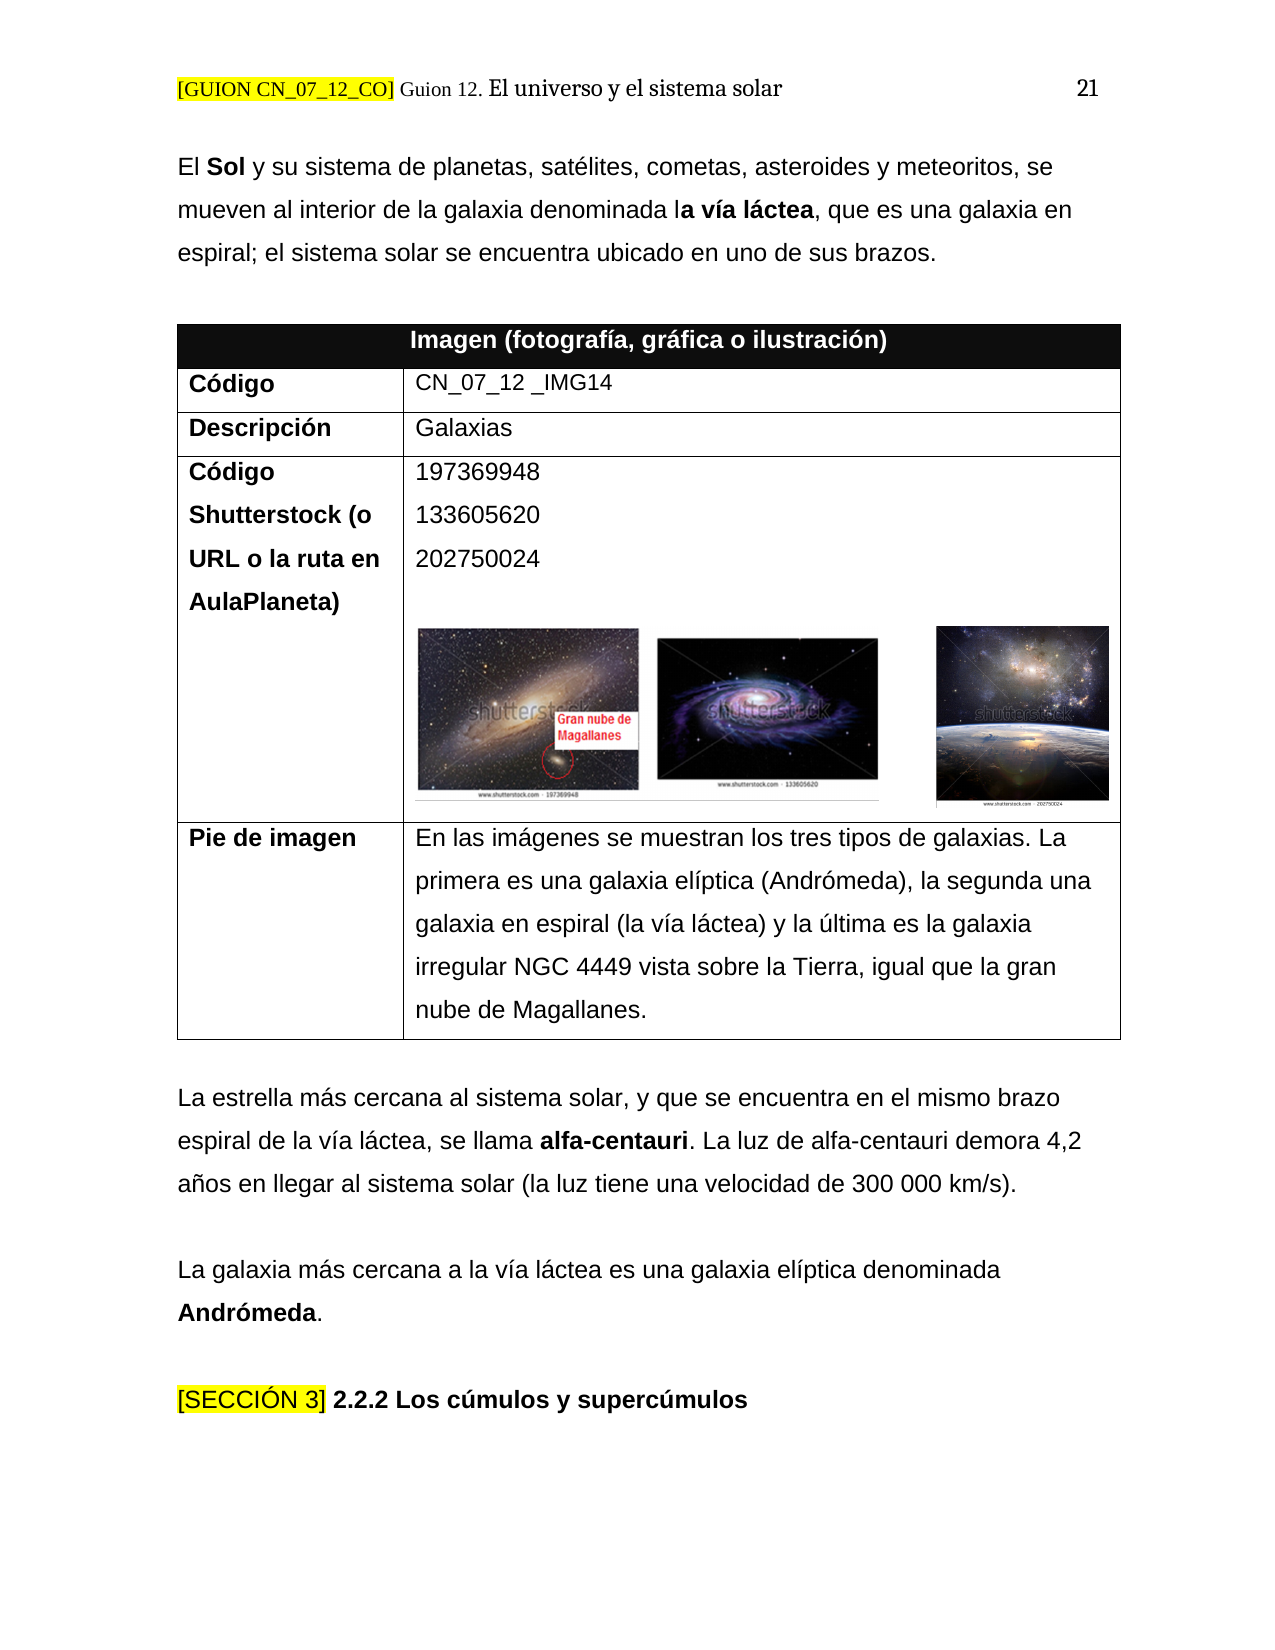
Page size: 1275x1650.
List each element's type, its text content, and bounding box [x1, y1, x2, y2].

table_cell CN_07_12 _IMG14 [404, 369, 1120, 412]
table_cell Pie de imagen [178, 823, 403, 1038]
text La estrella más cercana al sistema solar, y que se encuentra en el mismo brazo espiral de la vía láctea, se llama alfa-centauri. La luz de alfa-centauri demora 4,2 años en llegar al sistema solar (la luz tiene una velocidad de 300 000 km/s). [177, 1083, 1098, 1198]
table_cell Galaxias [404, 413, 1120, 456]
picture [415, 626, 1109, 808]
text El Sol y su sistema de planetas, satélites, cometas, asteroides y meteoritos, se mueven al interior de la galaxia denominada la vía láctea, que es una galaxia en espiral; el sistema solar se encuentra ubicado en uno de sus brazos. [177, 152, 1098, 267]
text [SECCIÓN 3] 2.2.2 Los cúmulos y supercúmulos [177, 1384, 1098, 1413]
table_cell Código [178, 369, 403, 412]
table_cell En las imágenes se muestran los tres tipos de galaxias. La primera es una galaxia elíptica (Andrómeda), la segunda una galaxia en espiral (la vía láctea) y la última es la galaxia irregular NGC 4449 vista sobre la Tierra, igual que la gran nube de Magallanes. [404, 823, 1120, 1038]
text La galaxia más cercana a la vía láctea es una galaxia elíptica denominada Andrómeda. [177, 1255, 1098, 1327]
table_header Imagen (fotografía, gráfica o ilustración) [178, 325, 1120, 368]
table_cell 197369948 133605620 202750024 [404, 457, 1120, 822]
table_cell Código Shutterstock (o URL o la ruta en AulaPlaneta) [178, 457, 403, 822]
table_cell Descripción [178, 413, 403, 456]
